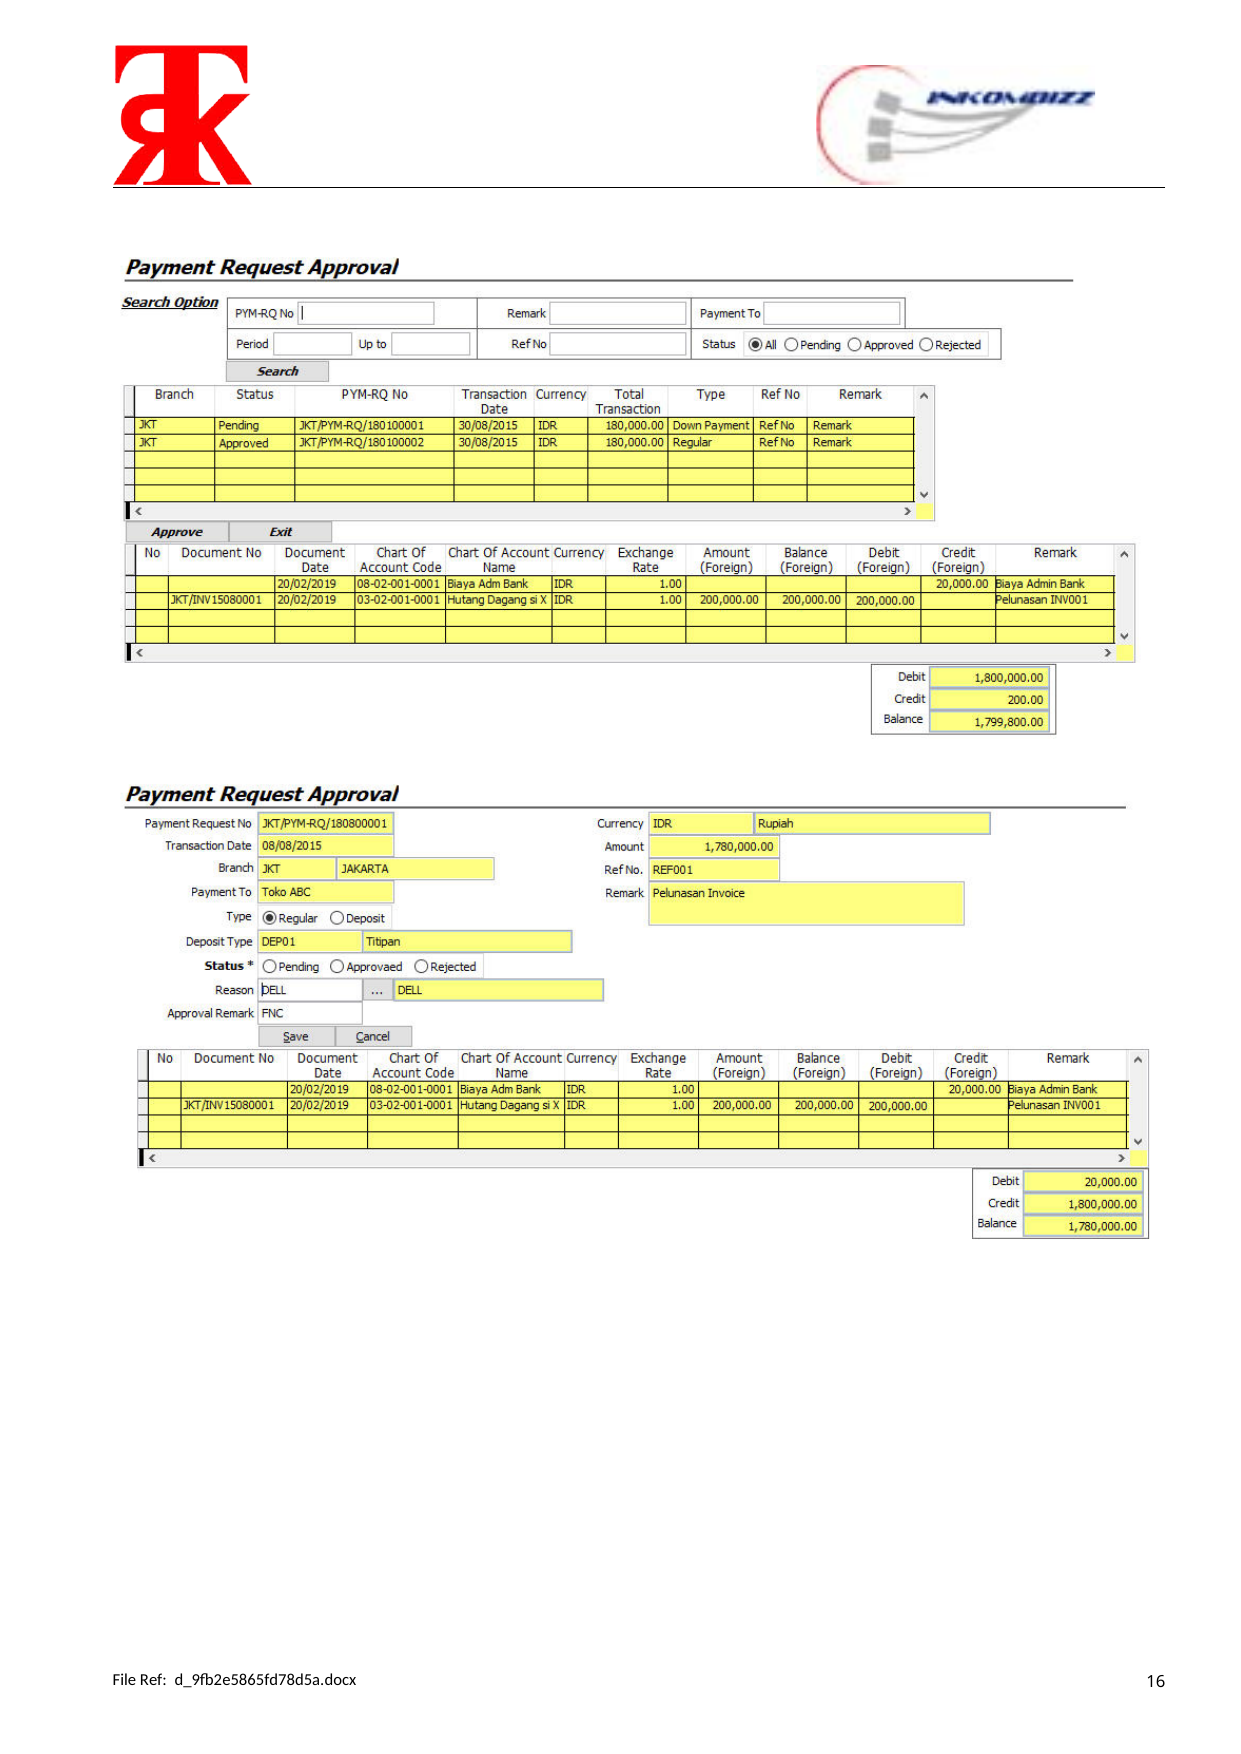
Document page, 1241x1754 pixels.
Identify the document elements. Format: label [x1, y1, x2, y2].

picture [816, 65, 1096, 185]
picture [112, 45, 253, 185]
picture [112, 233, 1166, 1260]
